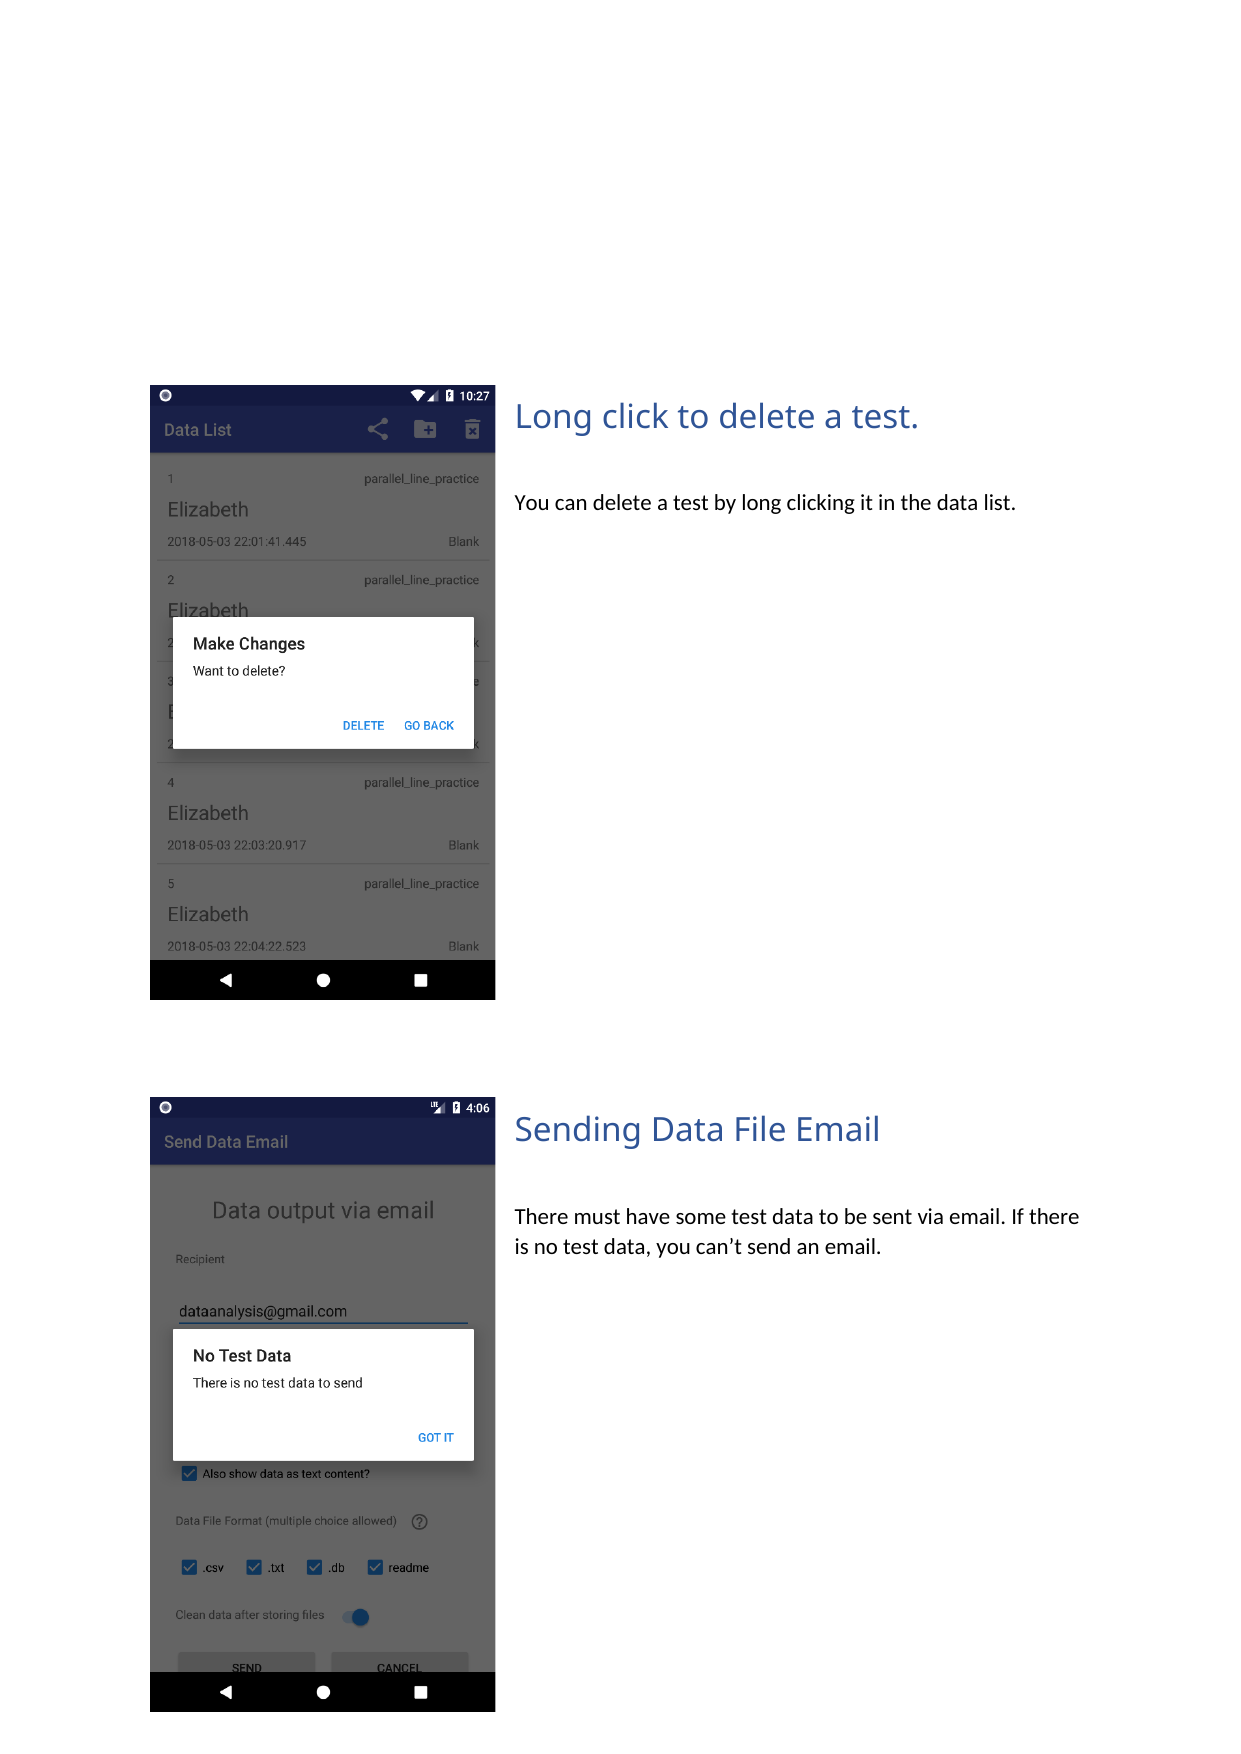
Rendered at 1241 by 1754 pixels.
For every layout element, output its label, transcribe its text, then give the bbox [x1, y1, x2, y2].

subtitle Long click to delete a test. [496, 393, 1090, 438]
picture [150, 1097, 496, 1712]
text There must have some test data to be sent via email. If there is no test data, you can’t send an email. [496, 1202, 1090, 1260]
subtitle Sending Data File Email [496, 1106, 1090, 1152]
text You can delete a test by long clicking it in the data list. [496, 488, 1090, 517]
picture [150, 385, 496, 1000]
